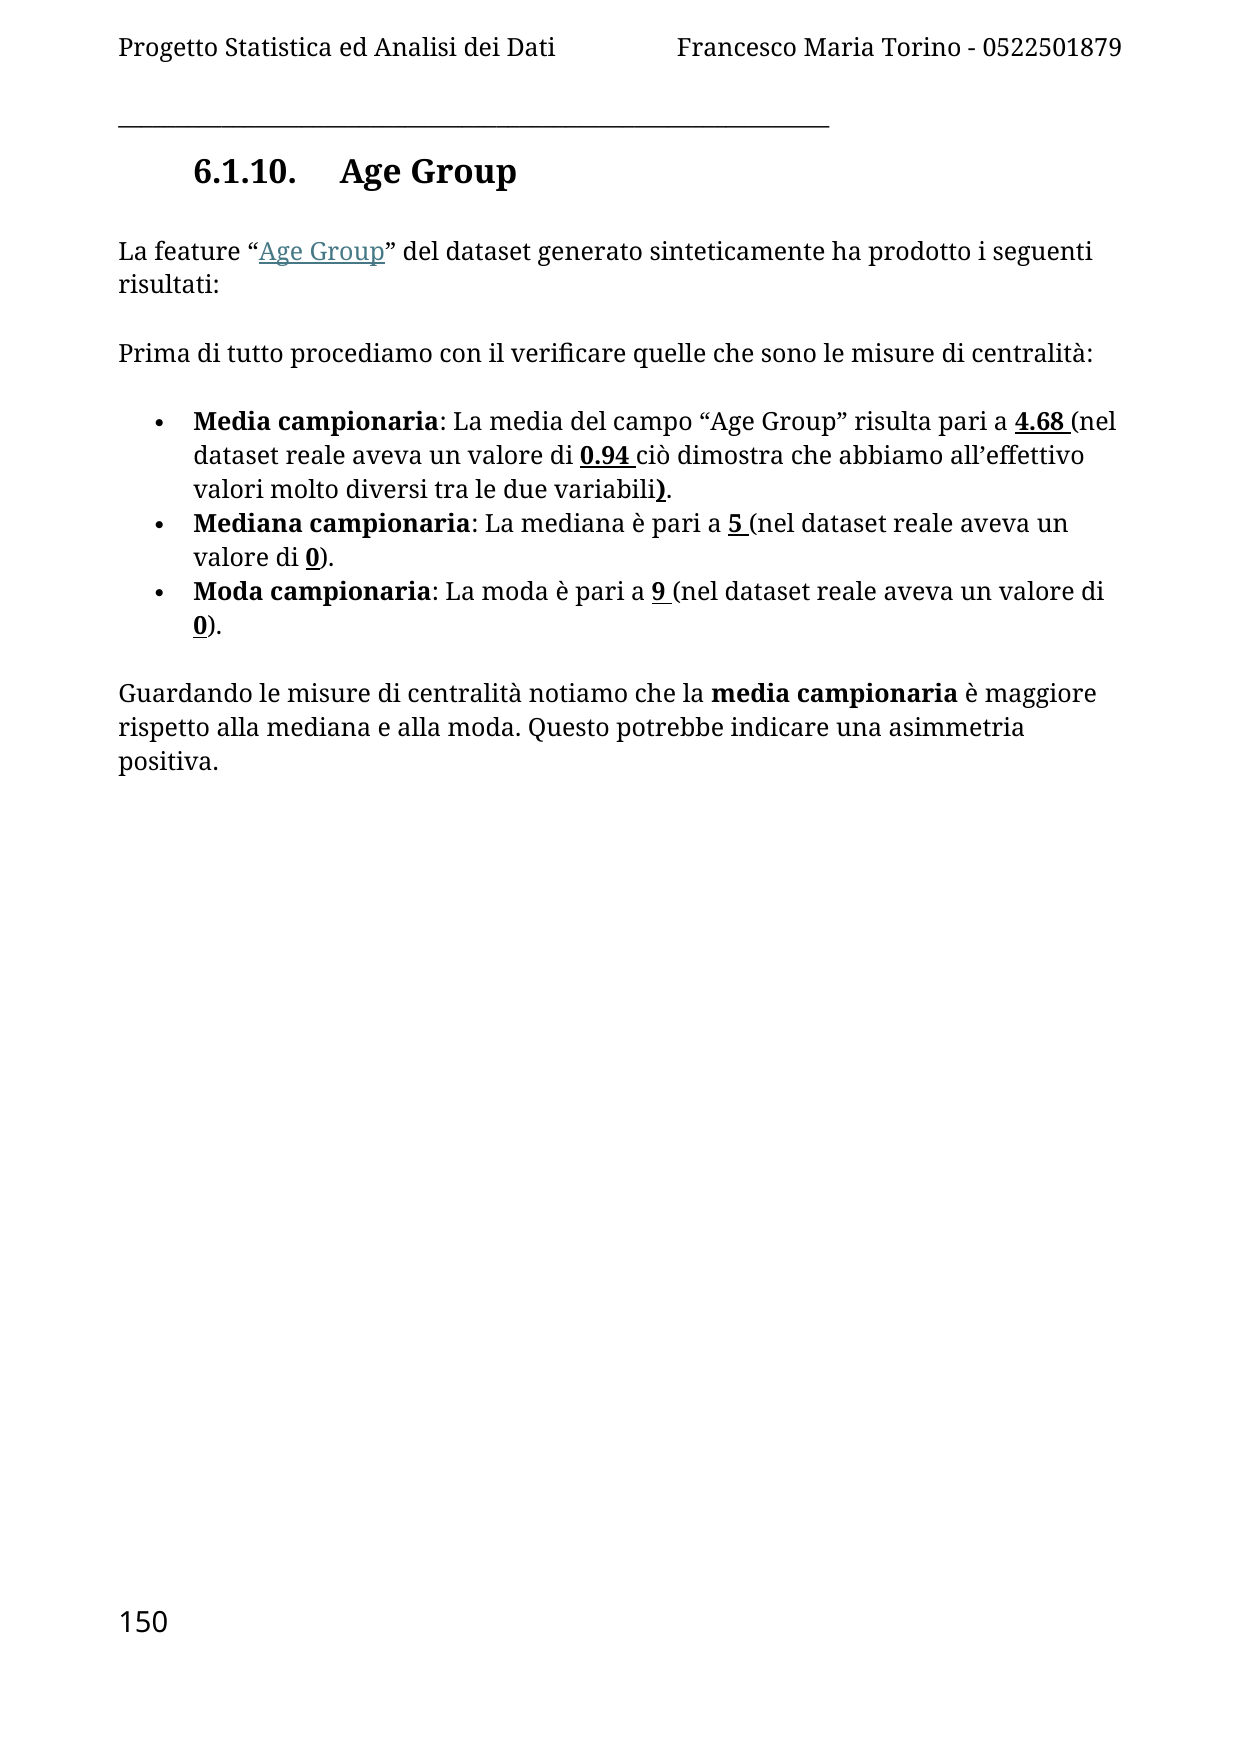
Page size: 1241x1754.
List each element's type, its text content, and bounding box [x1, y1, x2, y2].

text Prima di tutto procediamo con il verificare quelle che sono le misure di centralità: [118, 335, 1122, 369]
list Mediana campionaria: La mediana è pari a 5 (nel dataset reale aveva un valore di 0). [156, 506, 1122, 574]
list Moda campionaria: La moda è pari a 9 (nel dataset reale aveva un valore di 0). [156, 574, 1122, 642]
list Media campionaria: La media del campo “Age Group” risulta pari a 4.68 (nel dataset reale aveva un valore di 0.94 ciò dimostra che abbiamo all’effettivo valori molto diversi tra le due variabili). [156, 403, 1122, 506]
text La feature “Age Group” del dataset generato sinteticamente ha prodotto i seguenti risultati: [118, 233, 1122, 301]
subtitle Age Group [193, 148, 1122, 193]
text Guardando le misure di centralità notiamo che la media campionaria è maggiore rispetto alla mediana e alla moda. Questo potrebbe indicare una asimmetria positiva. [118, 676, 1122, 778]
